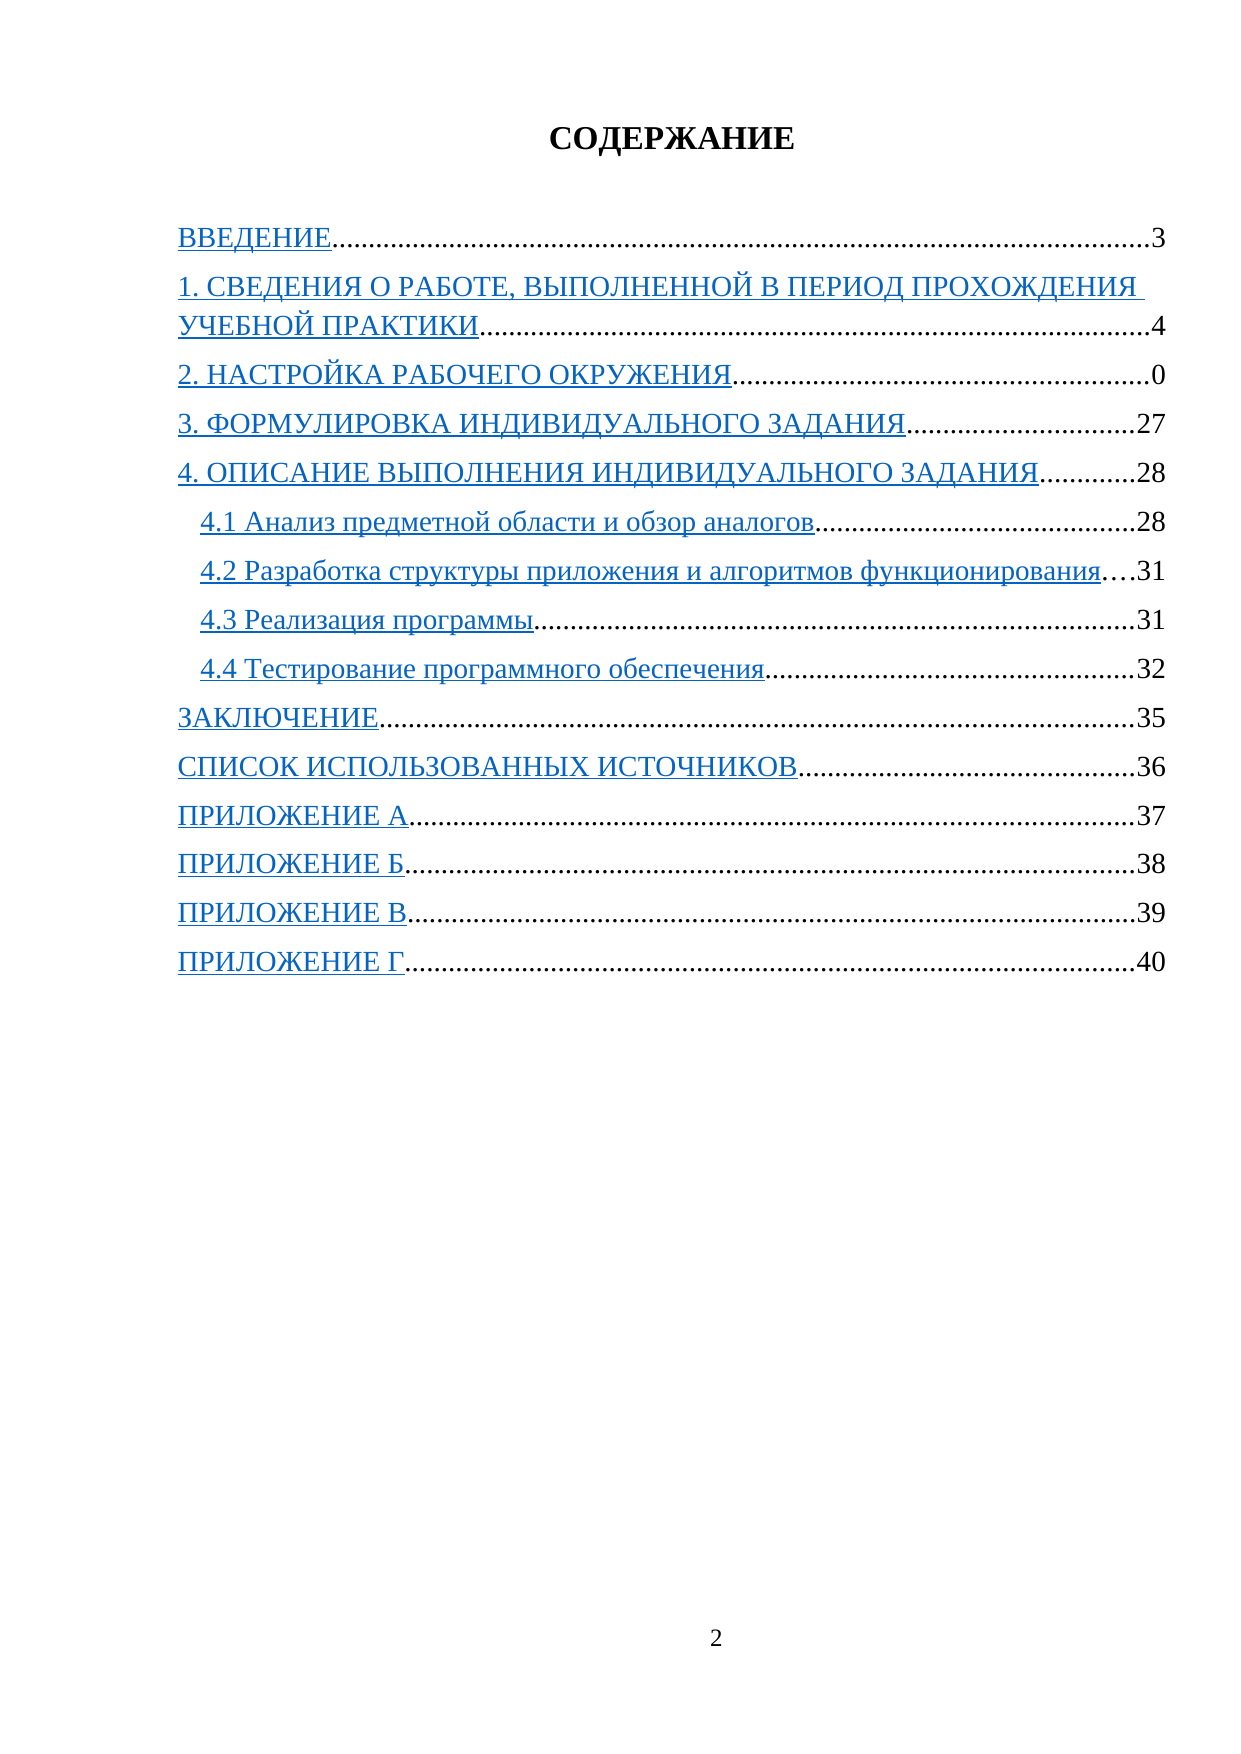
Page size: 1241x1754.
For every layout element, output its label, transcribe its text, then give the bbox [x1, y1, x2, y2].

text СОДЕРЖАНИЕ [177, 118, 1167, 156]
